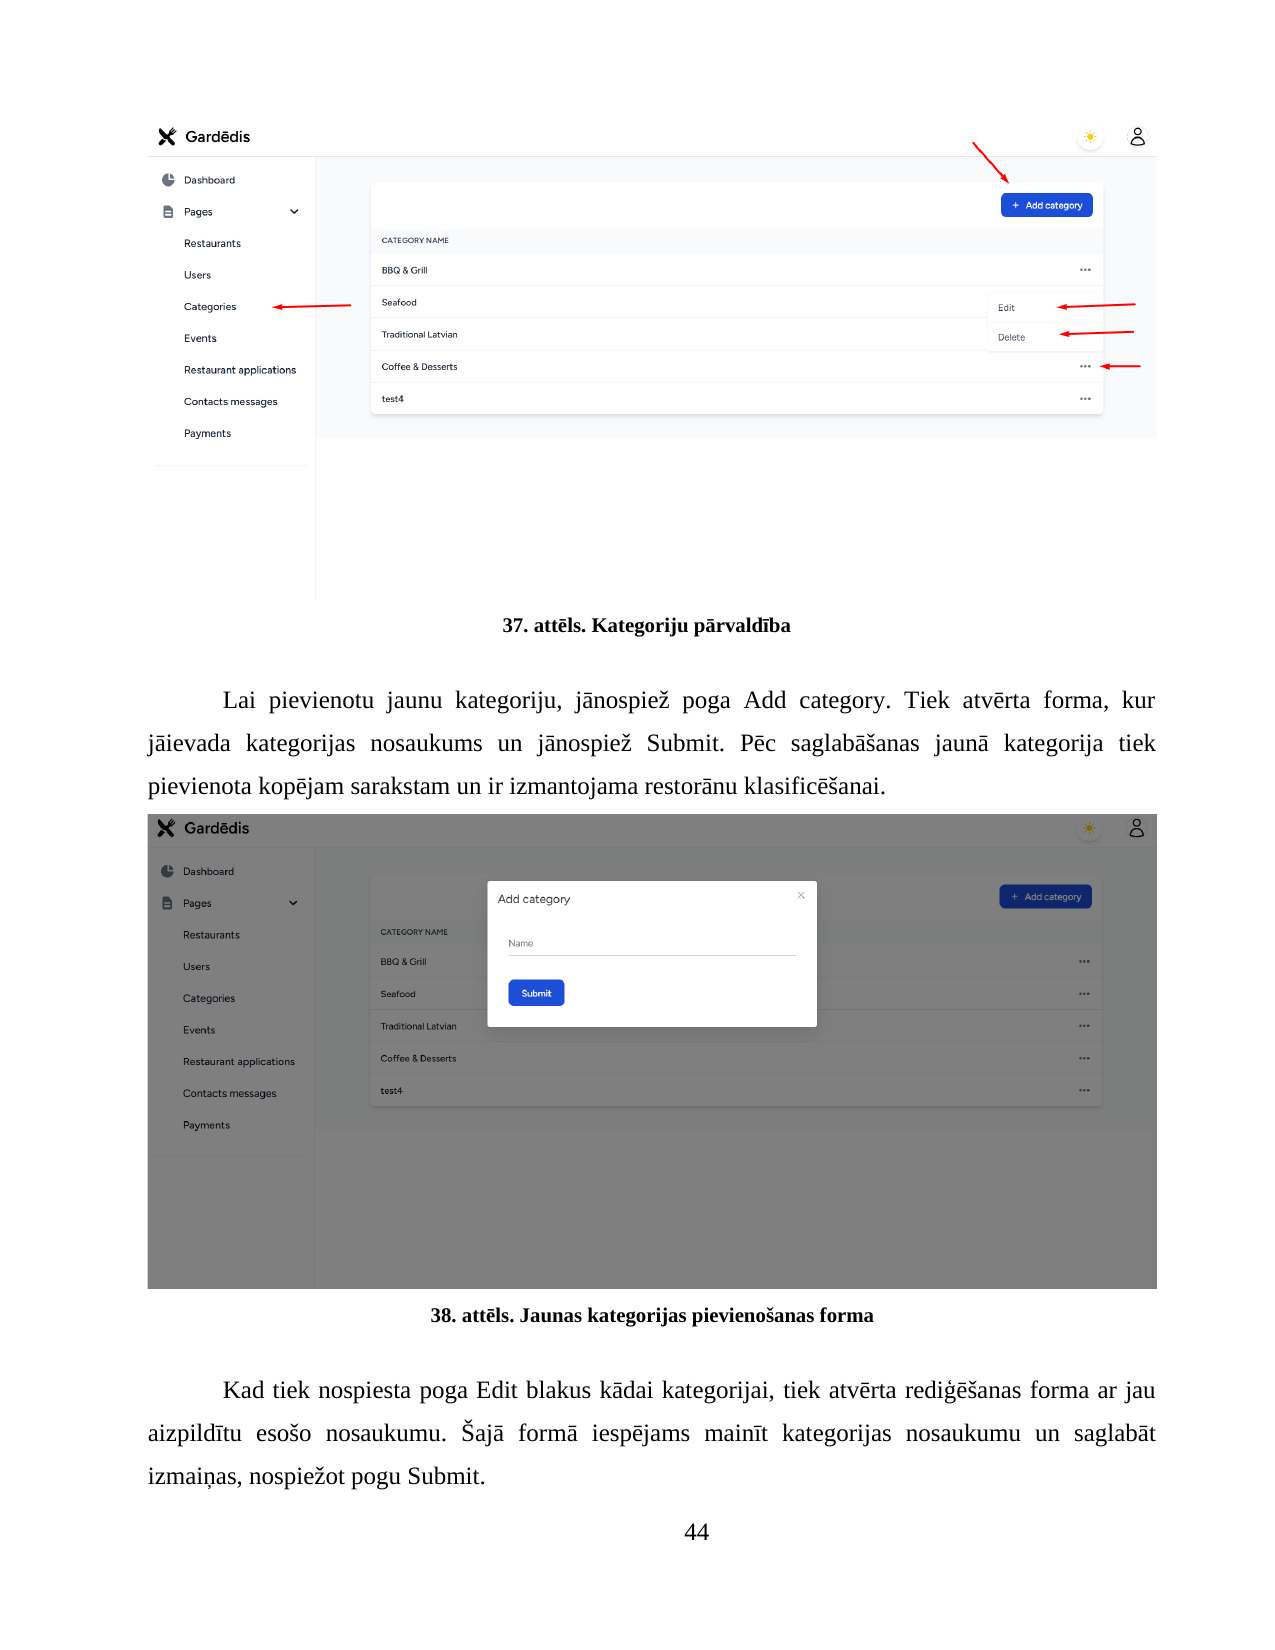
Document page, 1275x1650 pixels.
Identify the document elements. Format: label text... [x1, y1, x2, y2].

text Lai pievienotu jaunu kategoriju, jānospiež poga Add category. Tiek atvērta forma, kur jāievada kategorijas nosaukums un jānospiež Submit. Pēc saglabāšanas jaunā kategorija tiek pievienota kopējam sarakstam un ir izmantojama restorānu klasificēšanai. [148, 685, 1157, 800]
text Kad tiek nospiesta poga Edit blakus kādai kategorijai, tiek atvērta rediģēšanas forma ar jau aizpildītu esošo nosaukumu. Šajā formā iespējams mainīt kategorijas nosaukumu un saglabāt izmaiņas, nospiežot pogu Submit. [148, 1375, 1157, 1490]
picture [147, 118, 1157, 599]
picture [147, 814, 1157, 1289]
text 37. attēls. Kategoriju pārvaldība [148, 613, 1157, 637]
text 38. attēls. Jaunas kategorijas pievienošanas forma [148, 1303, 1157, 1327]
